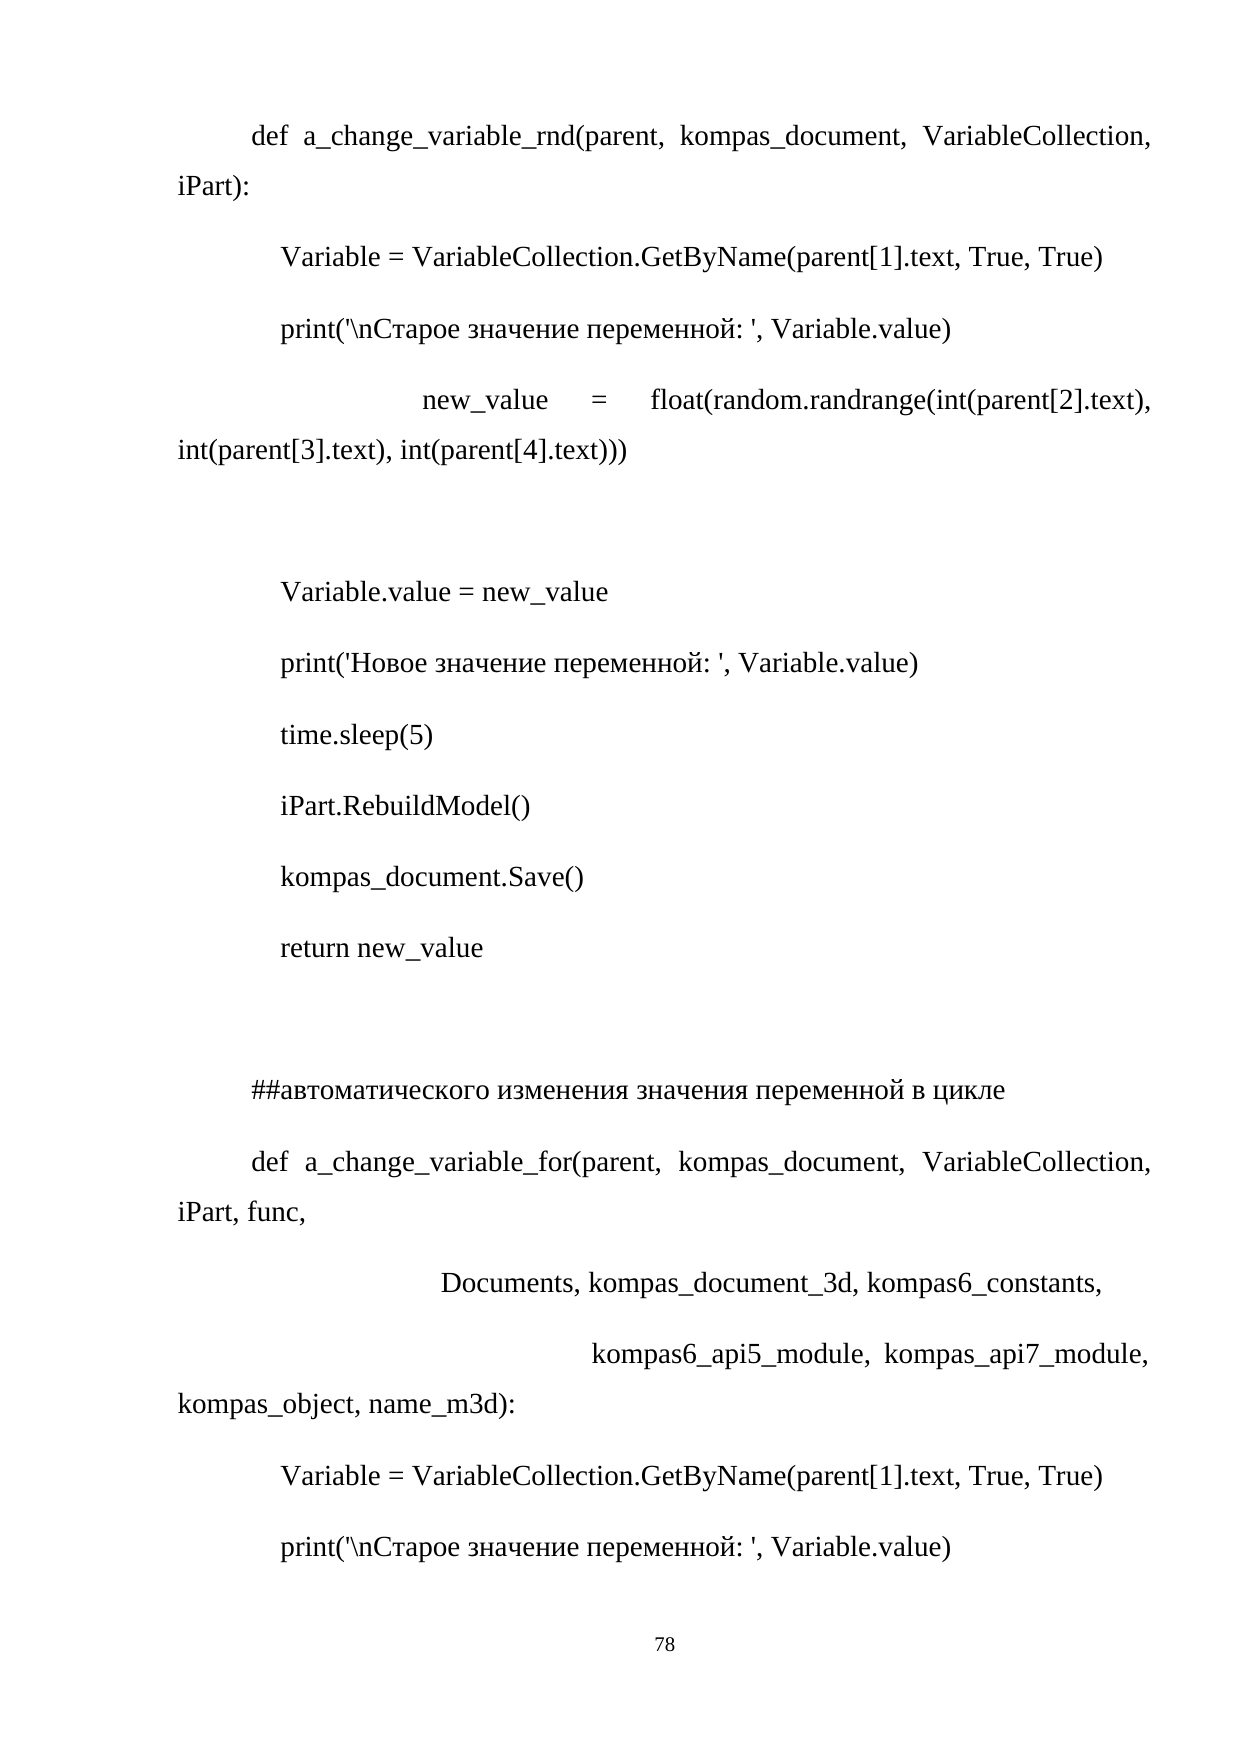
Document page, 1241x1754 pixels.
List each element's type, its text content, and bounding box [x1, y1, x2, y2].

text print('\nСтарое значение переменной: ', Variable.value) [177, 311, 1152, 344]
text Documents, kompas_document_3d, kompas6_constants, [177, 1265, 1152, 1299]
text time.sleep(5) [177, 717, 1152, 750]
text return new_value [177, 930, 1152, 964]
text def a_change_variable_rnd(parent, kompas_document, VariableCollection, iPart): [177, 118, 1152, 202]
text print('\nСтарое значение переменной: ', Variable.value) [177, 1529, 1152, 1562]
text Variable = VariableCollection.GetByName(parent[1].text, True, True) [177, 239, 1152, 273]
text print('Новое значение переменной: ', Variable.value) [177, 646, 1152, 679]
text kompas_document.Save() [177, 859, 1152, 893]
text kompas6_api5_module, kompas_api7_module, kompas_object, name_m3d): [177, 1336, 1152, 1420]
text Variable.value = new_value [177, 574, 1152, 608]
text ##автоматического изменения значения переменной в цикле [177, 1072, 1152, 1106]
text iPart.RebuildModel() [177, 788, 1152, 821]
text new_value = float(random.randrange(int(parent[2].text), int(parent[3].text), int(parent[4].text))) [177, 382, 1152, 466]
text Variable = VariableCollection.GetByName(parent[1].text, True, True) [177, 1458, 1152, 1491]
text def a_change_variable_for(parent, kompas_document, VariableCollection, iPart, func, [177, 1144, 1152, 1227]
